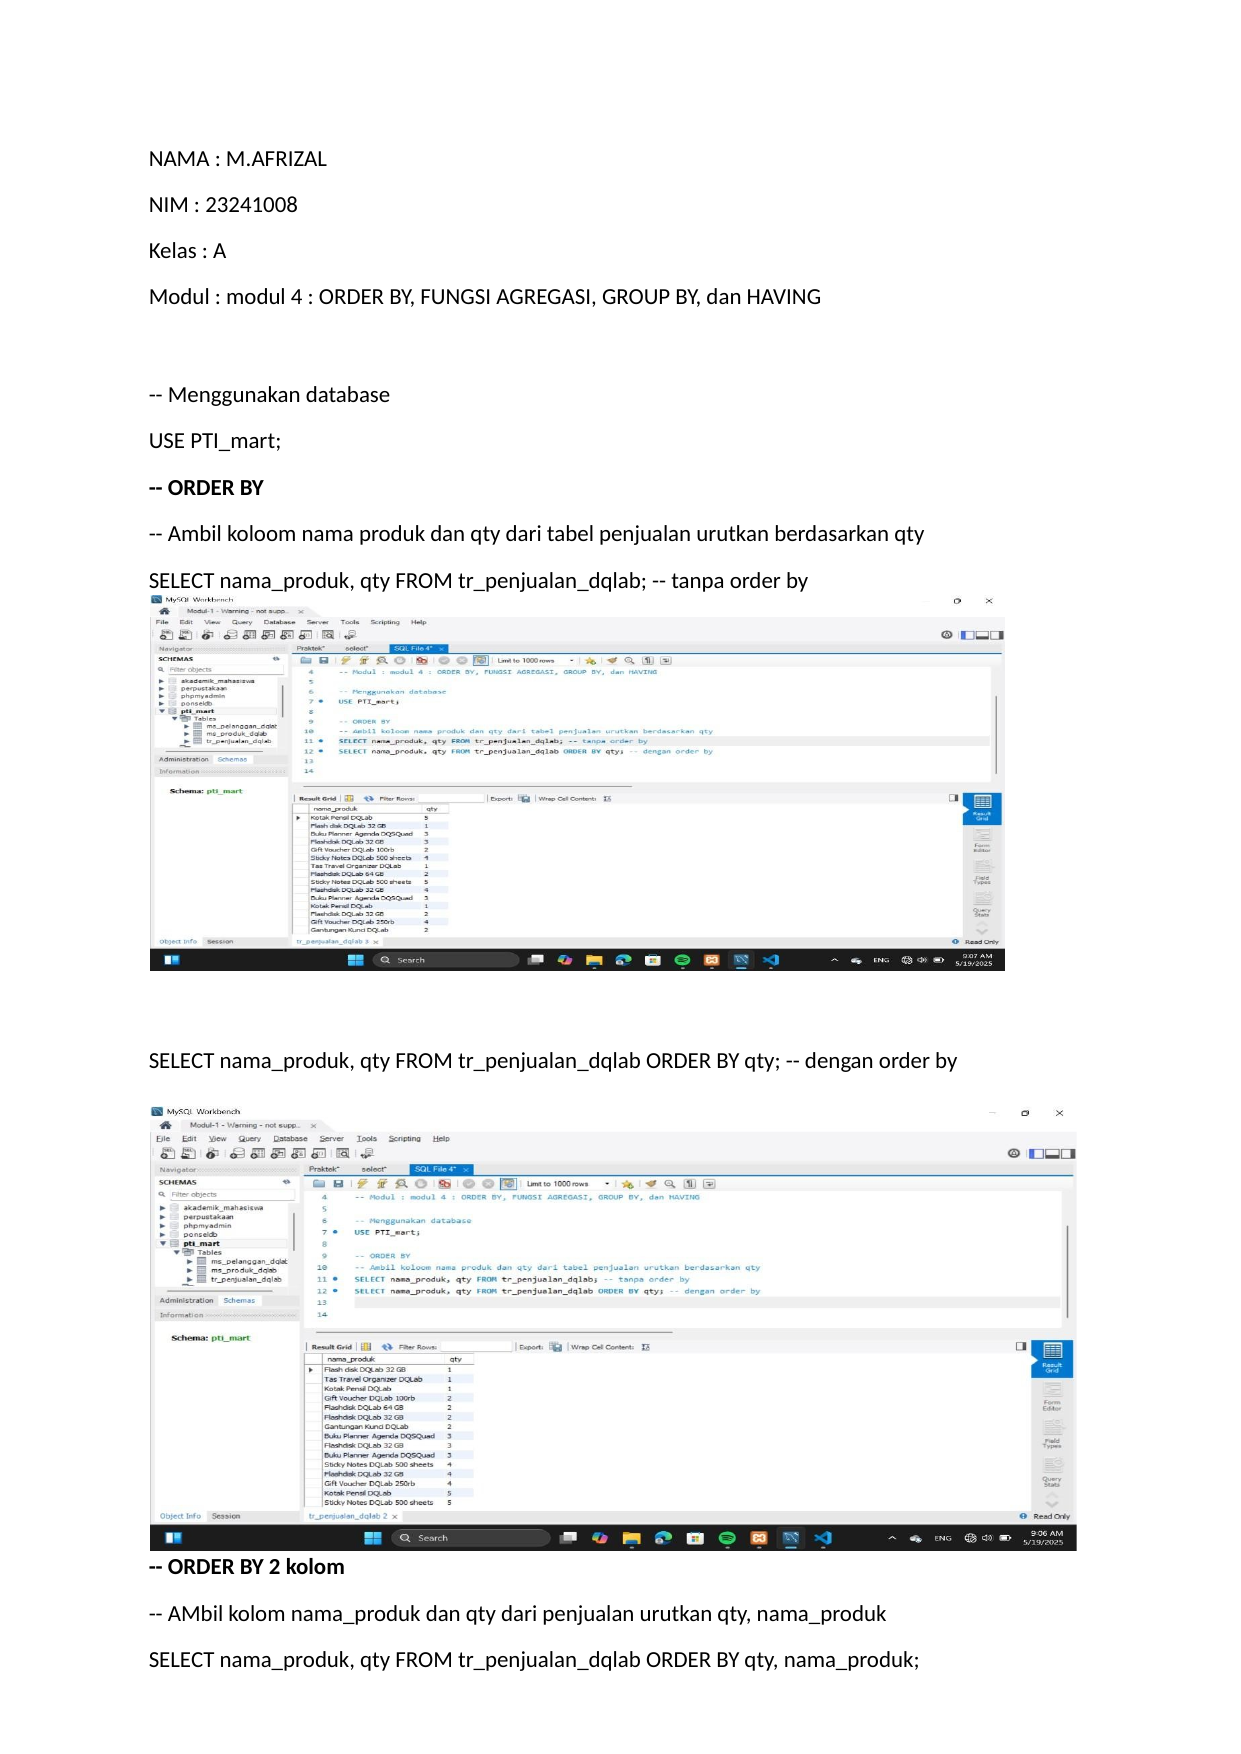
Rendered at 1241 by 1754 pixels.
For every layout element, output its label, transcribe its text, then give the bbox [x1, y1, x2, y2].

text SELECT nama_produk, qty FROM tr_penjualan_dqlab ORDER BY qty; -- dengan order by [148, 1047, 1086, 1075]
text SELECT nama_produk, qty FROM tr_penjualan_dqlab ORDER BY qty, nama_produk; [148, 1645, 1086, 1673]
subtitle -- ORDER BY 2 kolom [148, 1552, 1104, 1581]
text -- Ambil koloom nama produk dan qty dari tabel penjualan urutkan berdasarkan qty [148, 519, 1086, 548]
text USE PTI_mart; [148, 426, 1086, 454]
text NAMA : M.AFRIZAL [148, 144, 1086, 172]
picture [150, 1106, 1077, 1551]
text -- AMbil kolom nama_produk dan qty dari penjualan urutkan qty, nama_produk [148, 1599, 1086, 1627]
picture [150, 595, 1005, 971]
text Kelas : A [148, 236, 1086, 264]
subtitle -- ORDER BY [148, 473, 1104, 501]
text -- Menggunakan database [148, 380, 1086, 408]
text SELECT nama_produk, qty FROM tr_penjualan_dqlab; -- tanpa order by [148, 566, 1086, 594]
text NIM : 23241008 [148, 190, 1086, 218]
text Modul : modul 4 : ORDER BY, FUNGSI AGREGASI, GROUP BY, dan HAVING [148, 282, 1086, 311]
